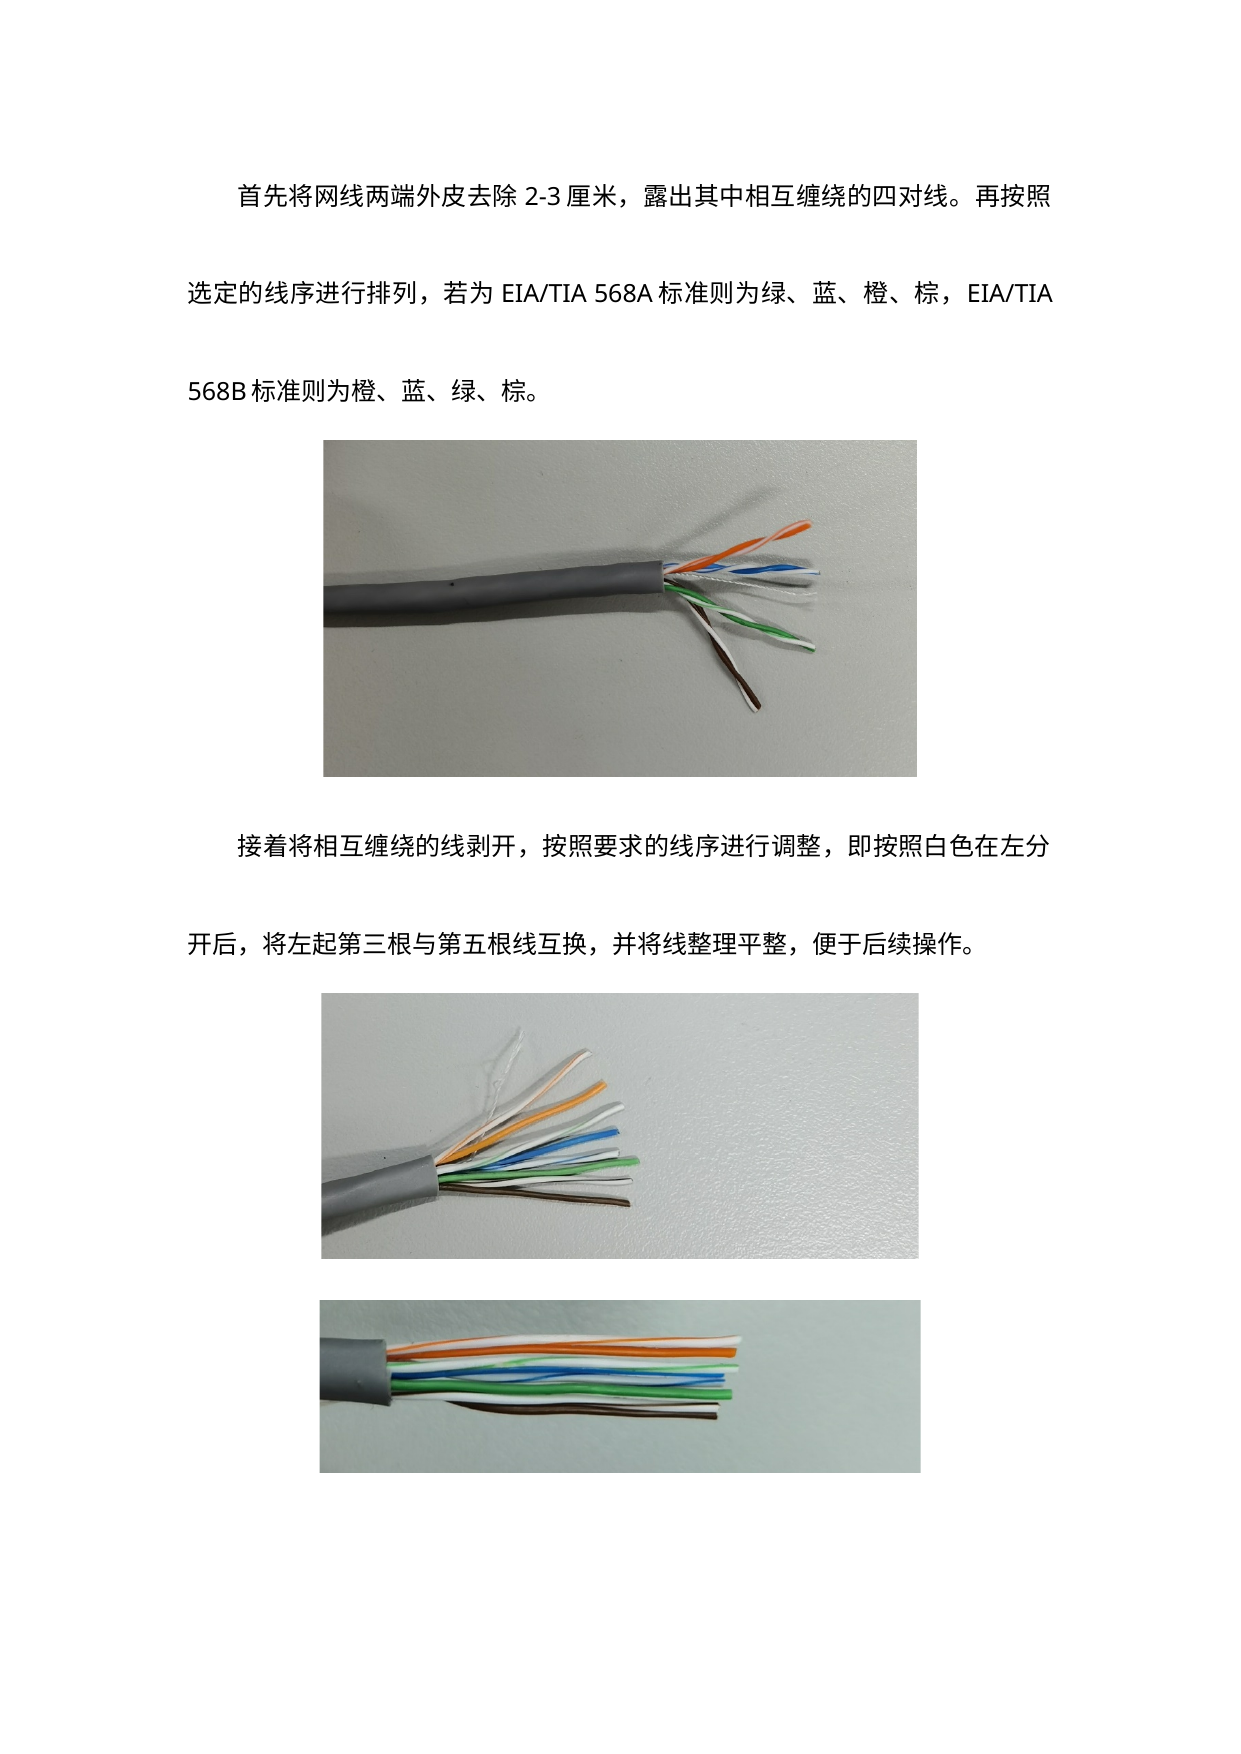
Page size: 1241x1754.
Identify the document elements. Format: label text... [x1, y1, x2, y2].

text 接着将相互缠绕的线剥开，按照要求的线序进行调整，即按照白色在左分开后，将左起第三根与第五根线互换，并将线整理平整，便于后续操作。 [187, 812, 1053, 975]
picture [321, 993, 919, 1259]
picture [319, 1300, 921, 1473]
text 首先将网线两端外皮去除2-3厘米，露出其中相互缠绕的四对线。再按照选定的线序进行排列，若为EIA/TIA 568A标准则为绿、蓝、橙、棕，EIA/TIA 568B标准则为橙、蓝、绿、棕。 [187, 162, 1053, 422]
picture [323, 440, 917, 777]
